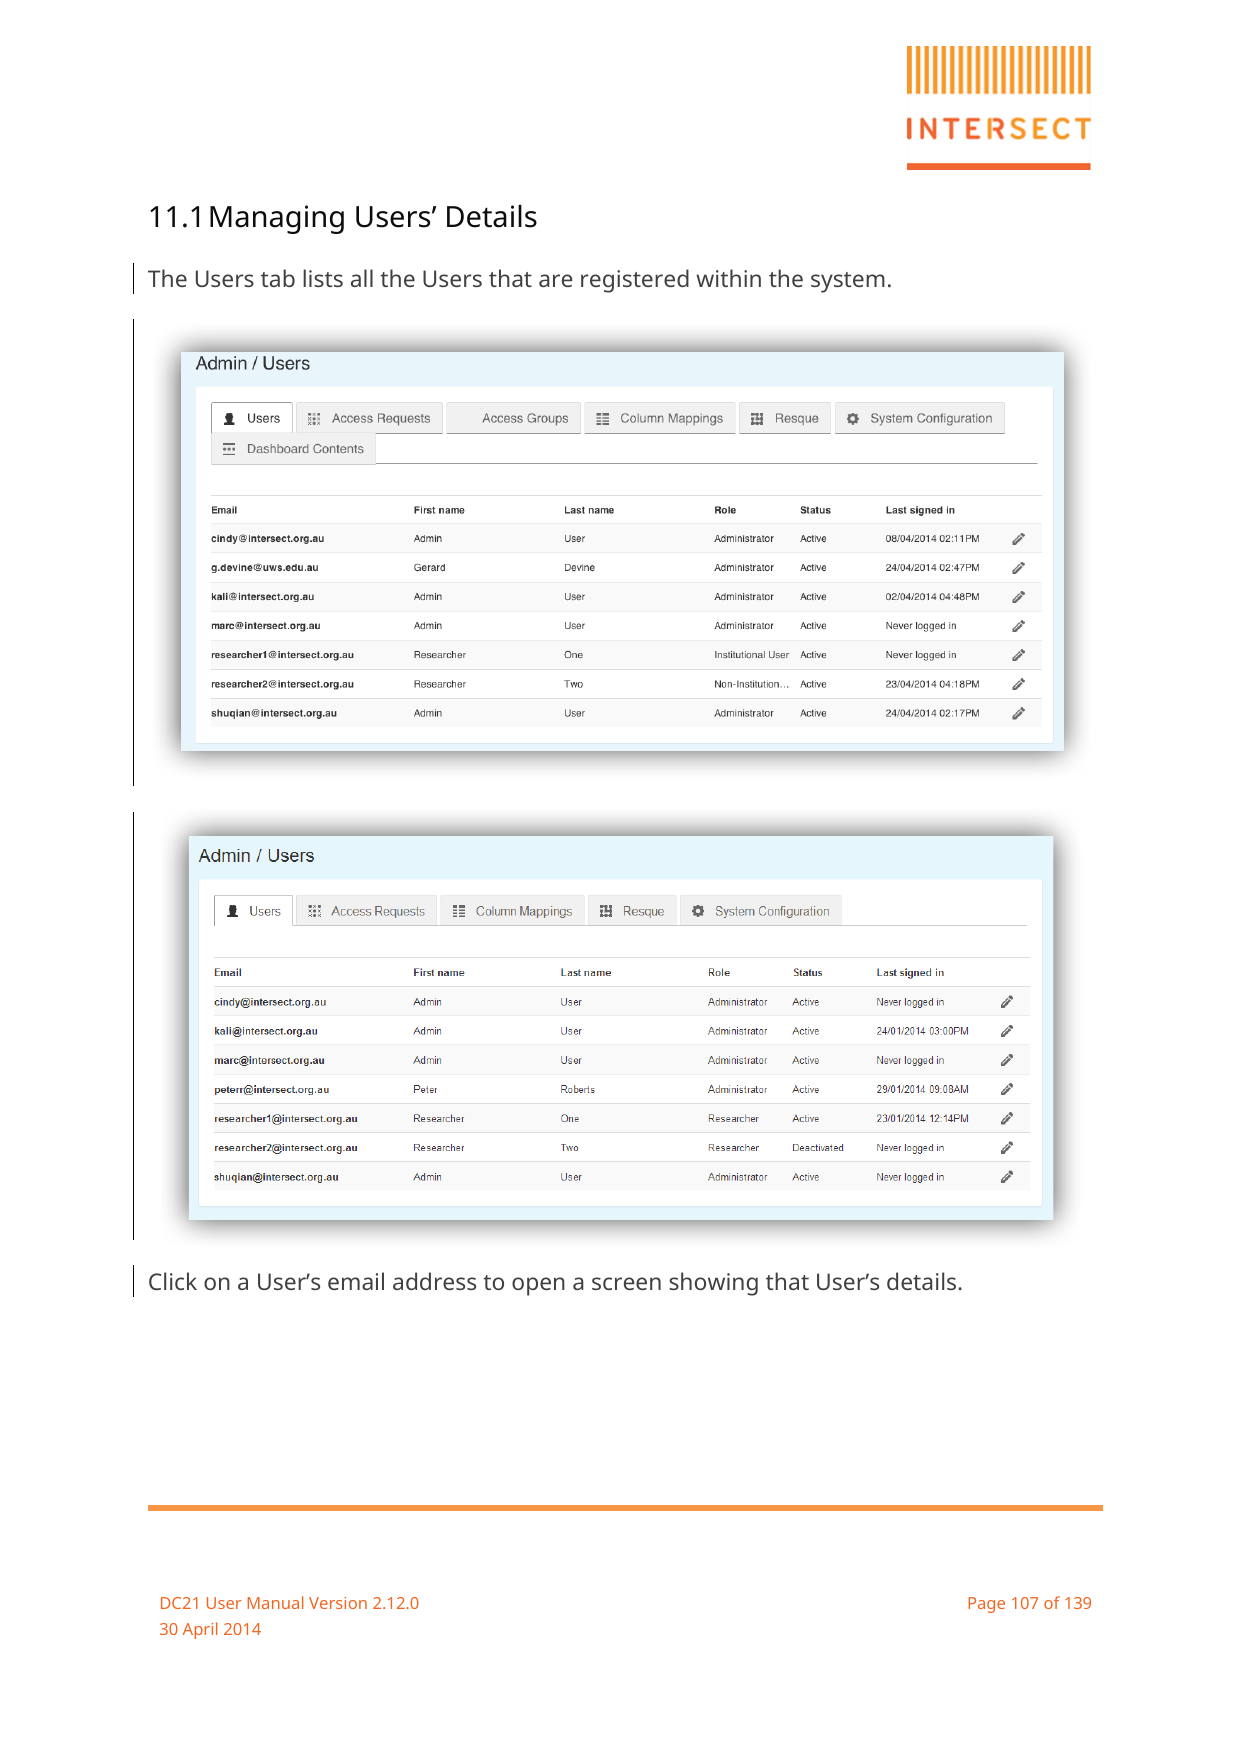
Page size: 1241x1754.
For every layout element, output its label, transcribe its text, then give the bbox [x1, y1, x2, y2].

text Click on a User’s email address to open a screen showing that User’s details. [148, 1265, 1092, 1297]
text The Users tab lists all the Users that are registered within the system. [148, 263, 1092, 294]
picture [181, 352, 1064, 751]
picture [188, 836, 1054, 1220]
subtitle Managing Users’ Details [148, 196, 1092, 236]
picture [905, 44, 1093, 172]
